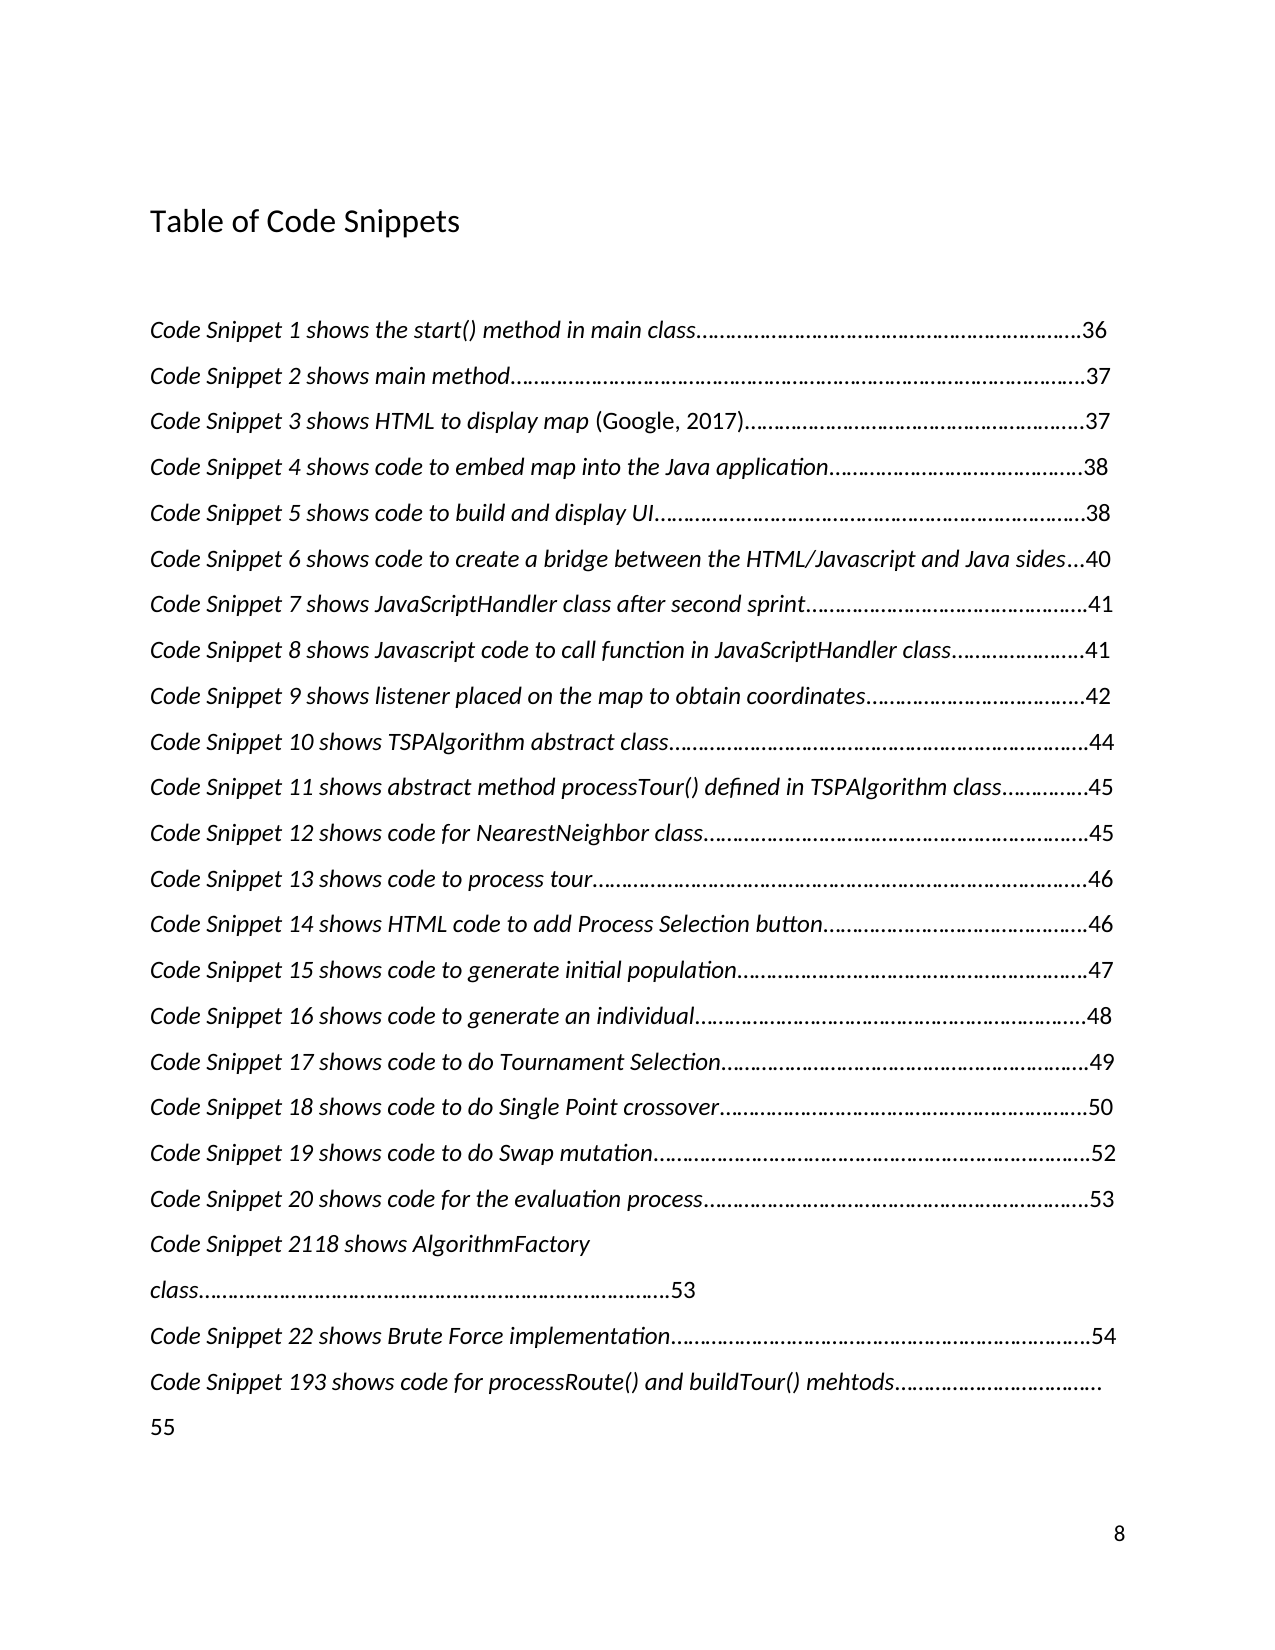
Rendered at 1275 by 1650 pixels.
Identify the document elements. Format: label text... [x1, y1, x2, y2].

text Code Snippet 16 shows code to generate an individual…………………………………………………………..48 [150, 1000, 1125, 1031]
text Code Snippet 7 shows JavaScriptHandler class after second sprint………………………………………….41 [150, 588, 1125, 619]
text Code Snippet 2118 shows AlgorithmFactory class……………………………………………………………………….53 [150, 1229, 1125, 1305]
text Code Snippet 22 shows Brute Force implementation……………………………………………………………….54 [150, 1320, 1125, 1351]
text Code Snippet 2 shows main method……………………………………………………………………………………….37 [150, 360, 1125, 390]
text Code Snippet 11 shows abstract method processTour() defined in TSPAlgorithm class……………45 [150, 771, 1125, 802]
text Code Snippet 20 shows code for the evaluation process………………………………………………………….53 [150, 1183, 1125, 1213]
text Code Snippet 5 shows code to build and display UI…………………………………………………………………38 [150, 497, 1125, 527]
text Code Snippet 6 shows code to create a bridge between the HTML/Javascript and Java sides...40 [150, 543, 1125, 573]
text Code Snippet 4 shows code to embed map into the Java application……………………………………..38 [150, 451, 1125, 482]
text Code Snippet 10 shows TSPAlgorithm abstract class……………………………………………………………….44 [150, 726, 1125, 756]
text Code Snippet 1 shows the start() method in main class………………………………………………………….36 [150, 314, 1125, 344]
text Code Snippet 8 shows Javascript code to call function in JavaScriptHandler class…………………..41 [150, 634, 1125, 665]
text Code Snippet 19 shows code to do Swap mutation………………………………………………………………….52 [150, 1137, 1125, 1168]
text Code Snippet 15 shows code to generate initial population…………………………………………………….47 [150, 954, 1125, 985]
text Code Snippet 14 shows HTML code to add Process Selection button……………………………………….46 [150, 908, 1125, 939]
text Code Snippet 17 shows code to do Tournament Selection……………………………………………………….49 [150, 1046, 1125, 1076]
subtitle Table of Code Snippets [150, 200, 1125, 241]
text Code Snippet 12 shows code for NearestNeighbor class………………………………………………………….45 [150, 817, 1125, 848]
text Code Snippet 193 shows code for processRoute() and buildTour() mehtods………………………………55 [150, 1366, 1125, 1442]
text Code Snippet 13 shows code to process tour…………………………………………………………………………..46 [150, 863, 1125, 893]
text Code Snippet 9 shows listener placed on the map to obtain coordinates………………………………..42 [150, 680, 1125, 710]
text Code Snippet 18 shows code to do Single Point crossover……………………………………………………….50 [150, 1091, 1125, 1122]
text Code Snippet 3 shows HTML to display map …………………………………………………..37 [150, 406, 1125, 436]
